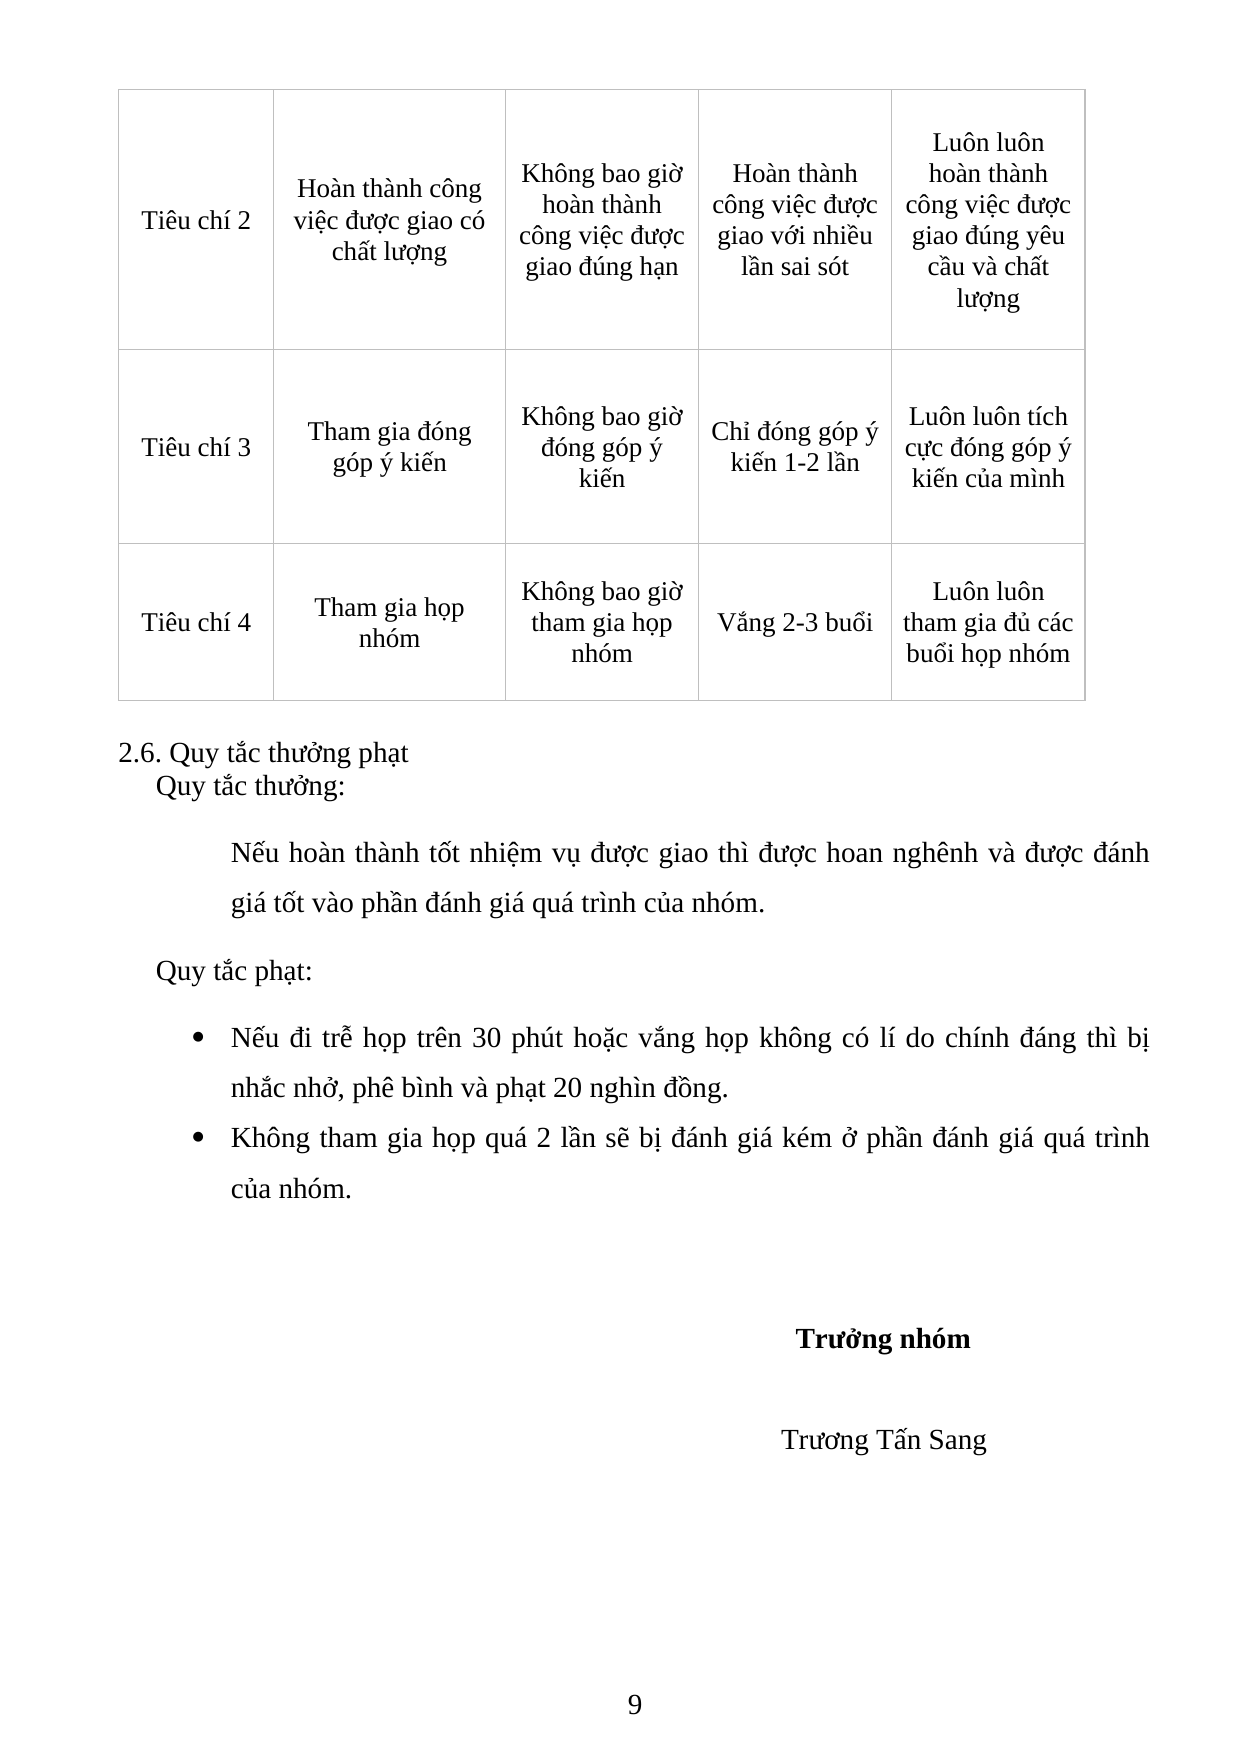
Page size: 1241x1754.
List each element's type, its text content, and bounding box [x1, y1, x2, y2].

table_cell Hoàn thành công việc được giao có chất lượng [274, 90, 505, 349]
table_cell Luôn luôn tích cực đóng góp ý kiến của mình [892, 350, 1084, 543]
text 2.6. Quy tắc thưởng phạt [118, 701, 1152, 768]
table_cell Luôn luôn hoàn thành công việc được giao đúng yêu cầu và chất lượng [892, 90, 1084, 349]
table_cell Không bao giờ đóng góp ý kiến [506, 350, 698, 543]
text Quy tắc thưởng: [156, 768, 1152, 802]
table_cell Luôn luôn tham gia đủ các buổi họp nhóm [892, 544, 1084, 700]
table_cell Tiêu chí 3 [119, 350, 273, 543]
table_cell Chỉ đóng góp ý kiến 1-2 lần [699, 350, 891, 543]
table_cell Tiêu chí 4 [119, 544, 273, 700]
text Trưởng nhóm [118, 1322, 1152, 1355]
list Không tham gia họp quá 2 lần sẽ bị đánh giá kém ở phần đánh giá quá trình của nhóm. [193, 1120, 1152, 1204]
table_cell Tham gia đóng góp ý kiến [274, 350, 505, 543]
list Nếu đi trễ họp trên 30 phút hoặc vắng họp không có lí do chính đáng thì bị nhắc nhở, phê bình và phạt 20 nghìn đồng. [193, 1020, 1152, 1104]
table_cell Không bao giờ hoàn thành công việc được giao đúng hạn [506, 90, 698, 349]
text Quy tắc phạt: [156, 953, 1152, 986]
text Nếu hoàn thành tốt nhiệm vụ được giao thì được hoan nghênh và được đánh giá tốt vào phần đánh giá quá trình của nhóm. [231, 835, 1152, 919]
table_cell Hoàn thành công việc được giao với nhiều lần sai sót [699, 90, 891, 349]
table_cell Không bao giờ tham gia họp nhóm [506, 544, 698, 700]
table_cell Tiêu chí 2 [119, 90, 273, 349]
table_cell Tham gia họp nhóm [274, 544, 505, 700]
text Trương Tấn Sang [118, 1422, 1152, 1456]
table_cell Vắng 2-3 buổi [699, 544, 891, 700]
